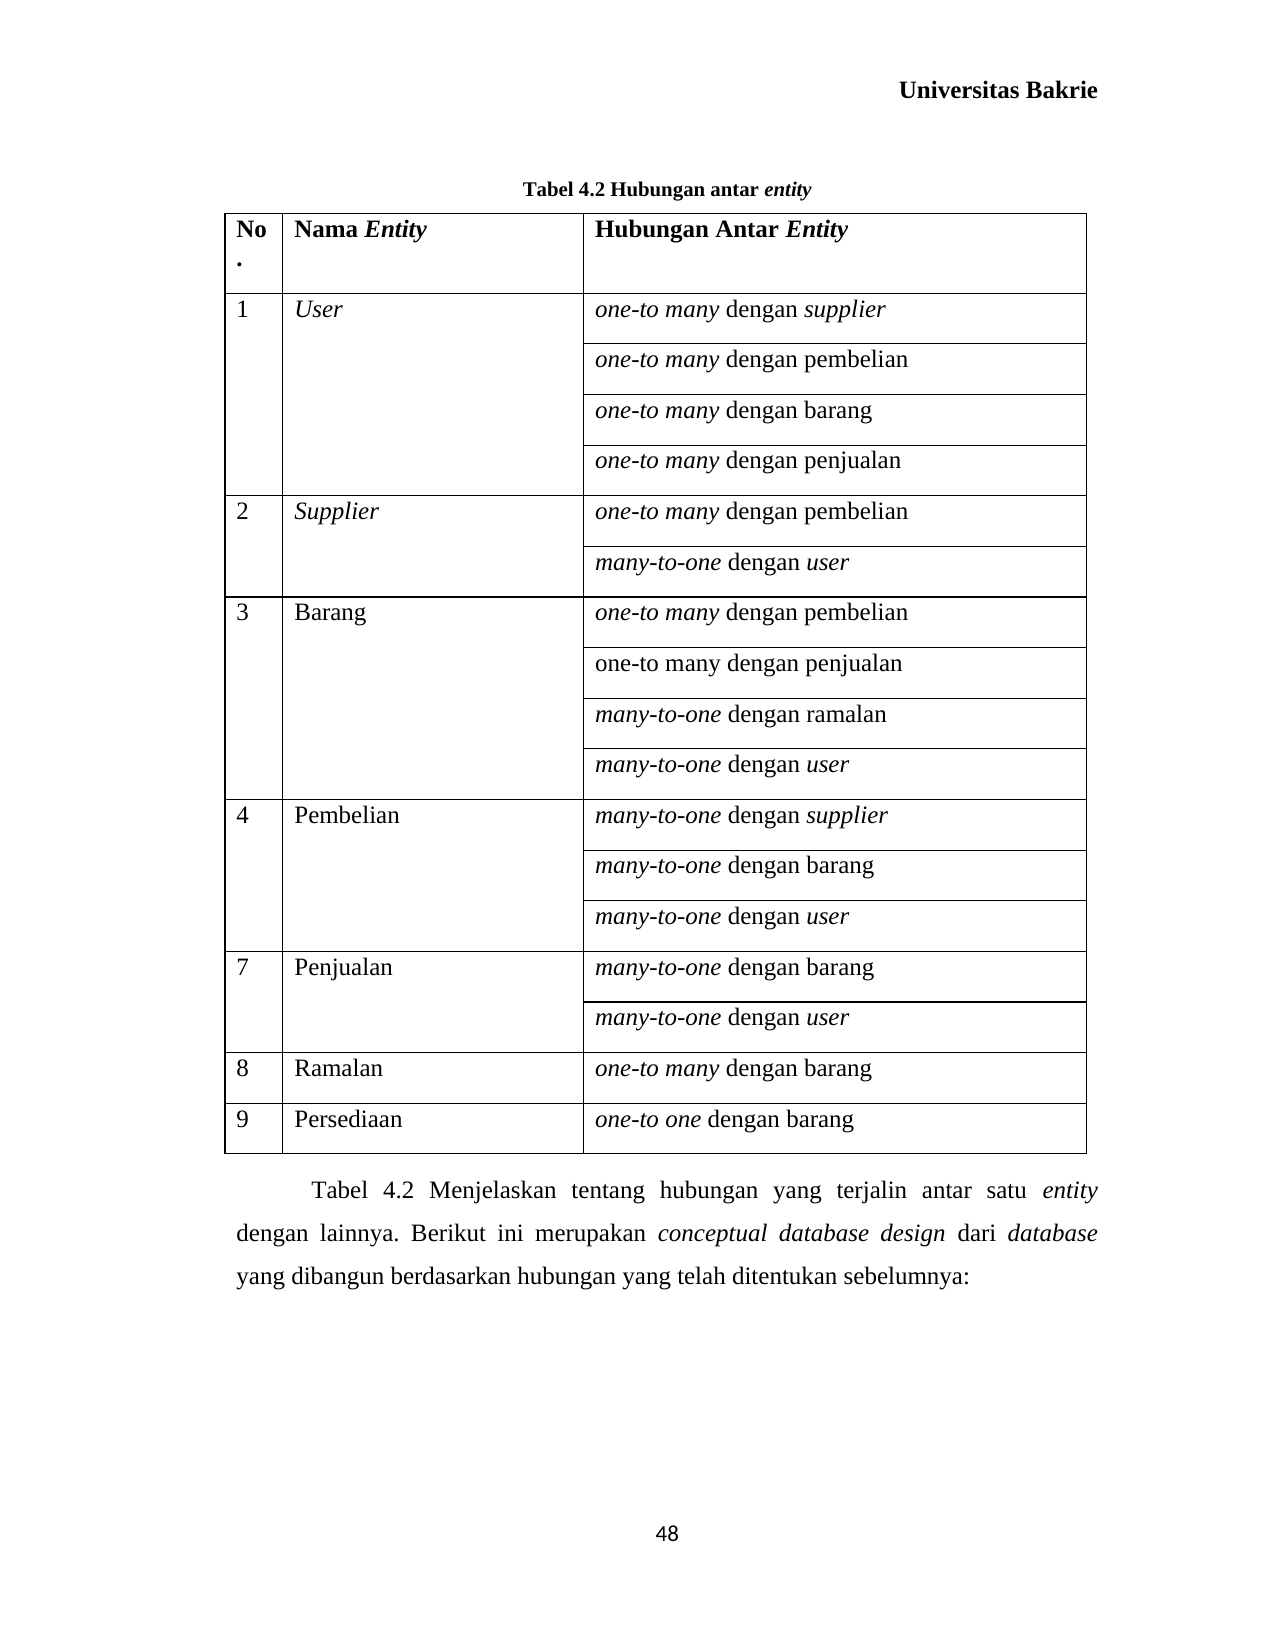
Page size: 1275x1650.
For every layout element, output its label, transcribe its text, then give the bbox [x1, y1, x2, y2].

table_cell one-to many dengan penjualan [584, 446, 1086, 495]
text Tabel 4.2 Menjelaskan tentang hubungan yang terjalin antar satu entity dengan lainnya. Berikut ini merupakan conceptual database design dari database yang dibangun berdasarkan hubungan yang telah ditentukan sebelumnya: [236, 1175, 1098, 1290]
table_cell 7 [226, 952, 282, 1052]
table_cell many-to-one dengan user [584, 749, 1086, 799]
table_cell 2 [226, 496, 282, 596]
table_cell one-to many dengan barang [584, 1053, 1086, 1103]
table_cell 9 [226, 1104, 282, 1153]
table_cell Persediaan [283, 1104, 583, 1153]
table_cell many-to-one dengan barang [584, 851, 1086, 900]
text Tabel 4.2 Hubungan antar entity [236, 177, 1098, 201]
table_cell one-to many dengan barang [584, 395, 1086, 444]
table_cell Barang [283, 598, 583, 799]
table_cell Pembelian [283, 800, 583, 951]
table_header No. [226, 214, 282, 293]
table_cell 3 [226, 598, 282, 799]
table_cell one-to many dengan pembelian [584, 598, 1086, 647]
table_cell one-to many dengan pembelian [584, 496, 1086, 546]
table_cell Penjualan [283, 952, 583, 1052]
table_cell one-to many dengan pembelian [584, 344, 1086, 394]
table_cell many-to-one dengan user [584, 547, 1086, 596]
table_cell one-to many dengan supplier [584, 294, 1086, 343]
table_cell one-to many dengan penjualan [584, 648, 1086, 698]
table_cell 1 [226, 294, 282, 495]
table_header Nama Entity [283, 214, 583, 293]
table_cell many-to-one dengan supplier [584, 800, 1086, 849]
table_cell Ramalan [283, 1053, 583, 1103]
table_cell many-to-one dengan barang [584, 952, 1086, 1001]
table_cell many-to-one dengan user [584, 901, 1086, 951]
table_cell many-to-one dengan user [584, 1003, 1086, 1052]
table_cell User [283, 294, 583, 495]
table_cell 8 [226, 1053, 282, 1103]
table_cell one-to one dengan barang [584, 1104, 1086, 1153]
table_cell many-to-one dengan ramalan [584, 699, 1086, 748]
table_header Hubungan Antar Entity [584, 214, 1086, 293]
table_cell 4 [226, 800, 282, 951]
table_cell Supplier [283, 496, 583, 596]
